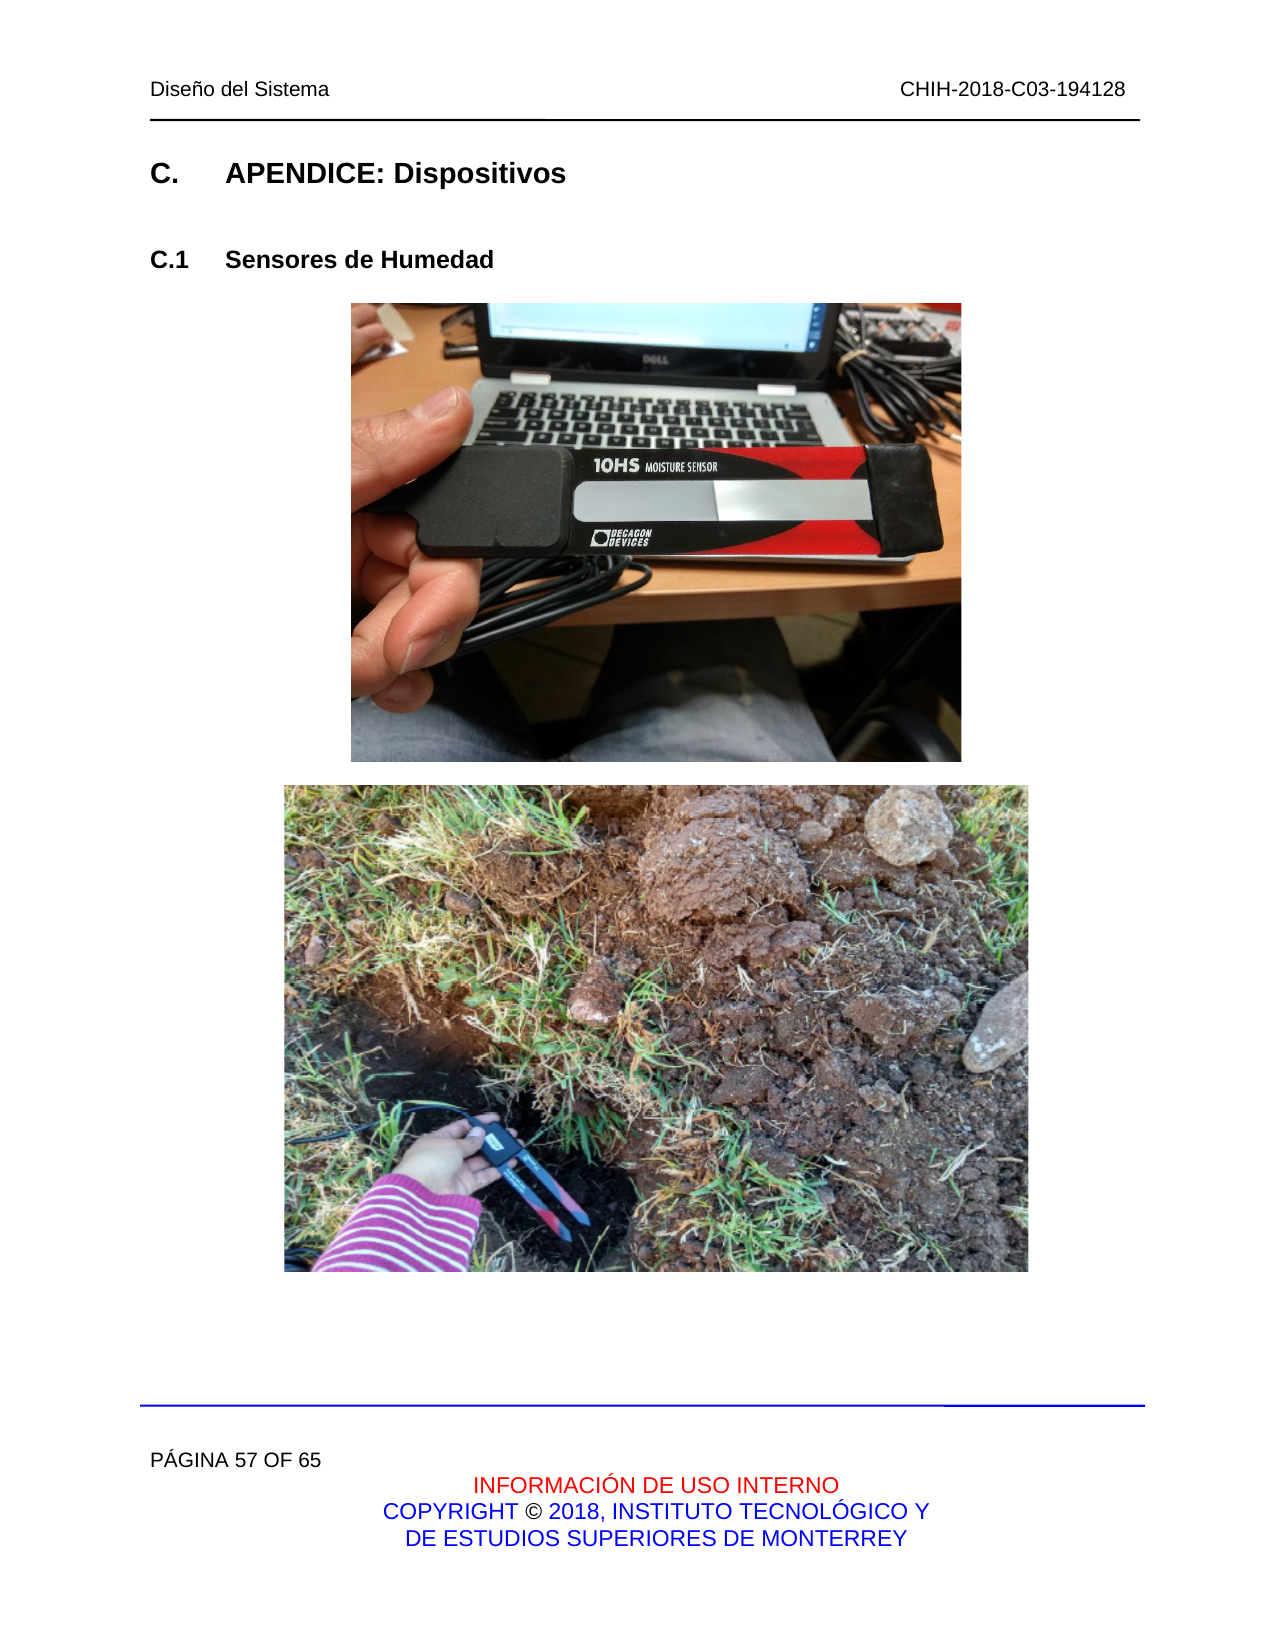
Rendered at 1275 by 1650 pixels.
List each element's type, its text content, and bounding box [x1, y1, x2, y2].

subtitle APENDICE: Dispositivos [150, 156, 1155, 190]
subtitle Sensores de Humedad [150, 245, 1162, 274]
picture [351, 303, 962, 762]
